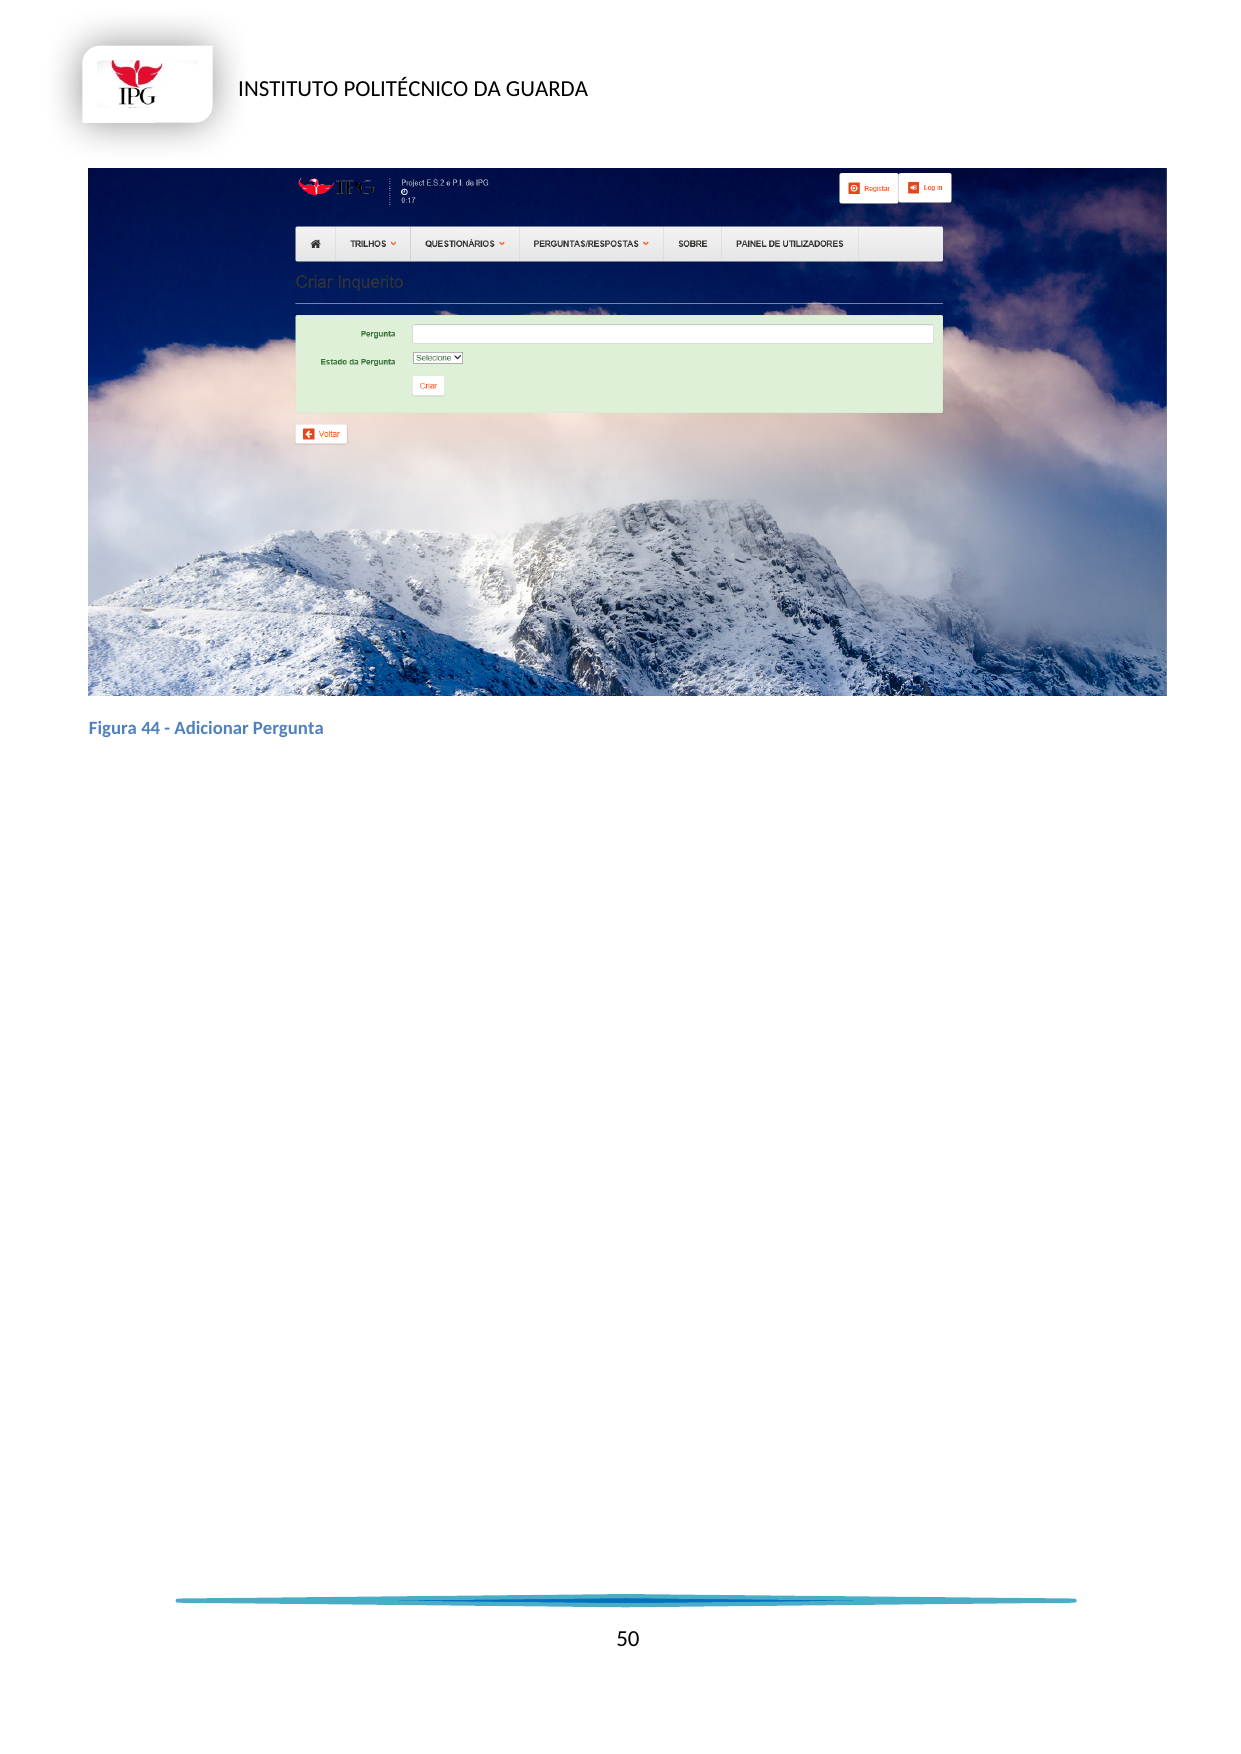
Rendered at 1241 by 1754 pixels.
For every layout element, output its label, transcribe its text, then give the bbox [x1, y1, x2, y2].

picture [88, 168, 1167, 696]
picture [97, 61, 198, 108]
